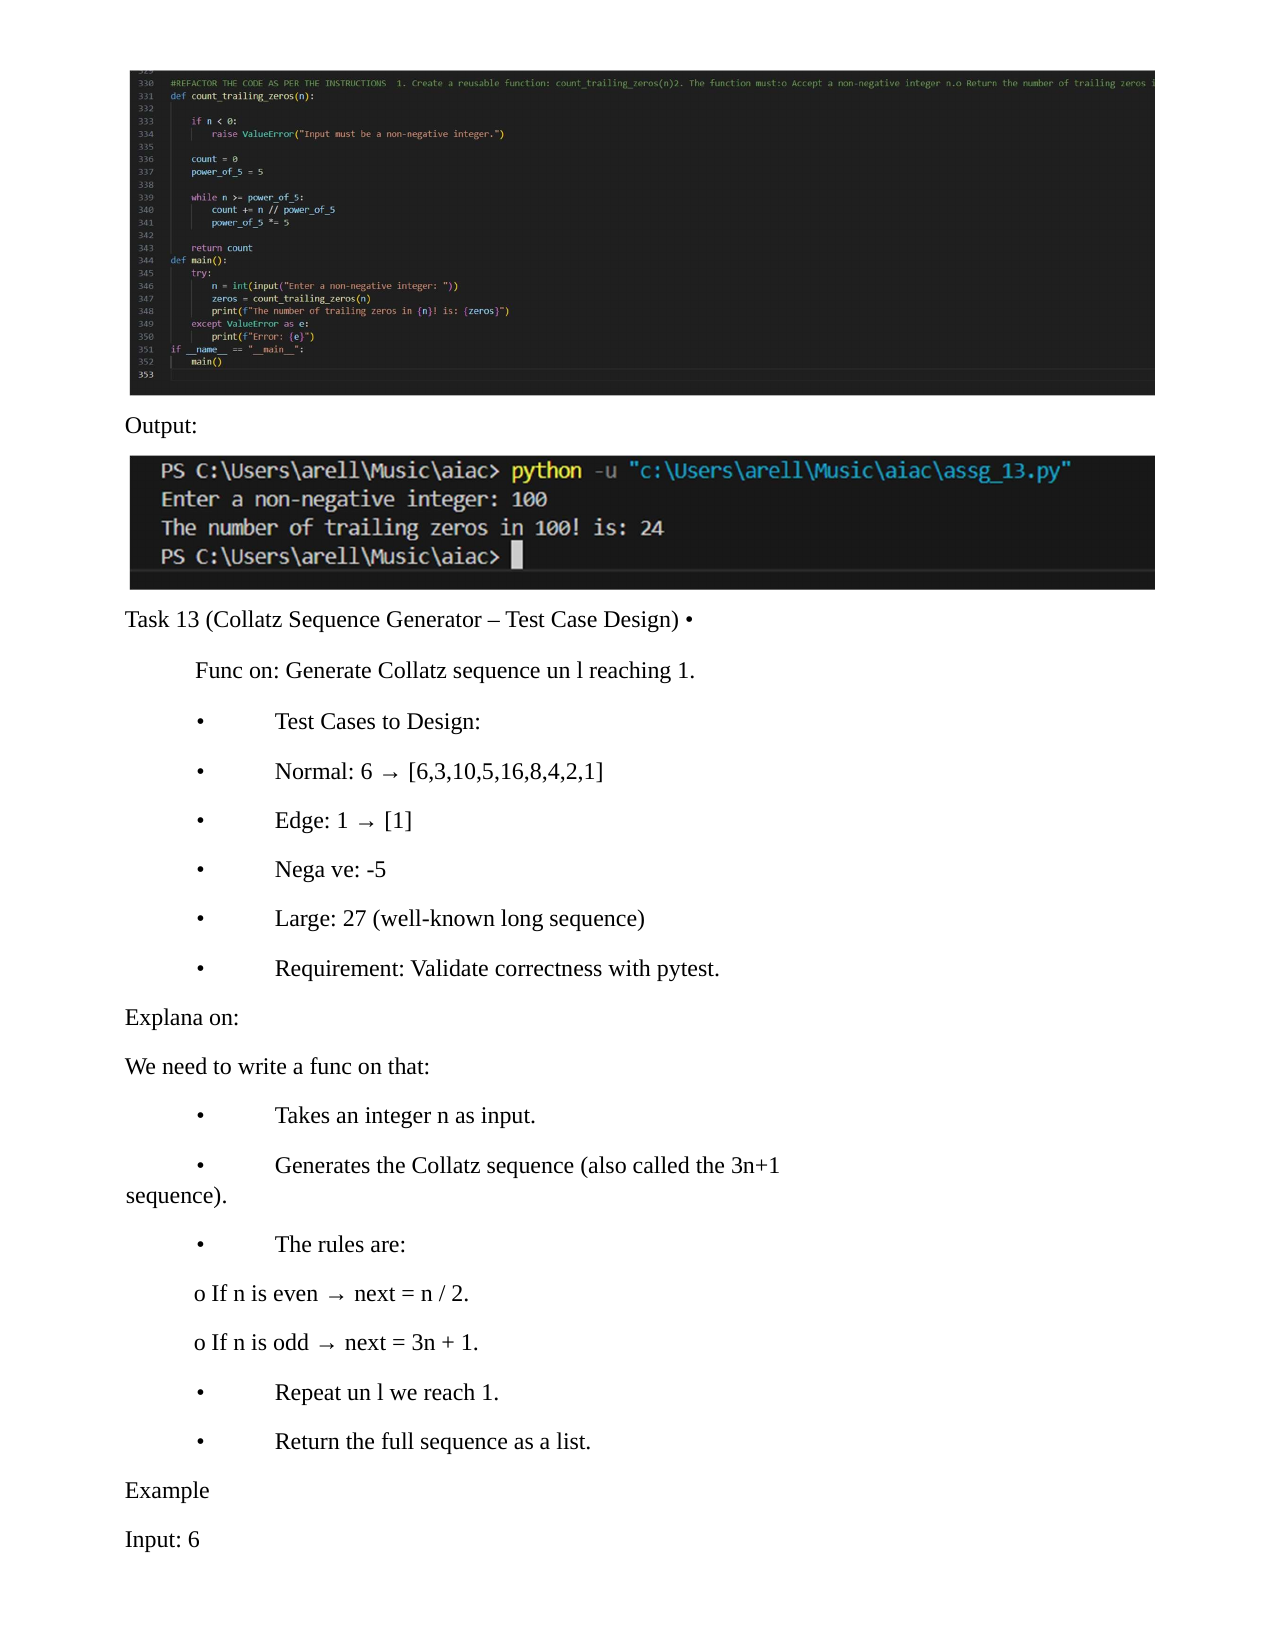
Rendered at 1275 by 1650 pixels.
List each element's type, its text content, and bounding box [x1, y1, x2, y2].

list If n is odd → next = 3n + 1. [193, 1328, 861, 1356]
list Requirement: Validate correctness with pytest. [126, 954, 861, 981]
list Nega ve: -5 [126, 855, 861, 883]
list Repeat un l we reach 1. [126, 1378, 861, 1405]
list The rules are: [126, 1230, 861, 1257]
list Test Cases to Design: [126, 707, 861, 735]
list If n is even → next = n / 2. [193, 1279, 861, 1307]
list Edge: 1 → [1] [126, 806, 861, 833]
list Takes an integer n as input. [126, 1102, 861, 1129]
list Generates the Collatz sequence (also called the 3n+1 sequence). [126, 1151, 861, 1208]
text We need to write a func on that: [124, 1052, 861, 1080]
picture [129, 70, 1155, 396]
list Large: 27 (well-known long sequence) [126, 904, 861, 932]
picture [129, 455, 1155, 590]
text Explana on: [124, 1003, 861, 1031]
list Return the full sequence as a list. [126, 1427, 861, 1454]
text Task 13 (Collatz Sequence Generator – Test Case Design) • Func on: Generate Collatz sequence un l reaching 1. [124, 605, 720, 684]
list Normal: 6 → [6,3,10,5,16,8,4,2,1] [126, 757, 861, 784]
text Input: 6 [124, 1526, 861, 1553]
text Example [124, 1476, 861, 1504]
text Output: [124, 411, 861, 439]
